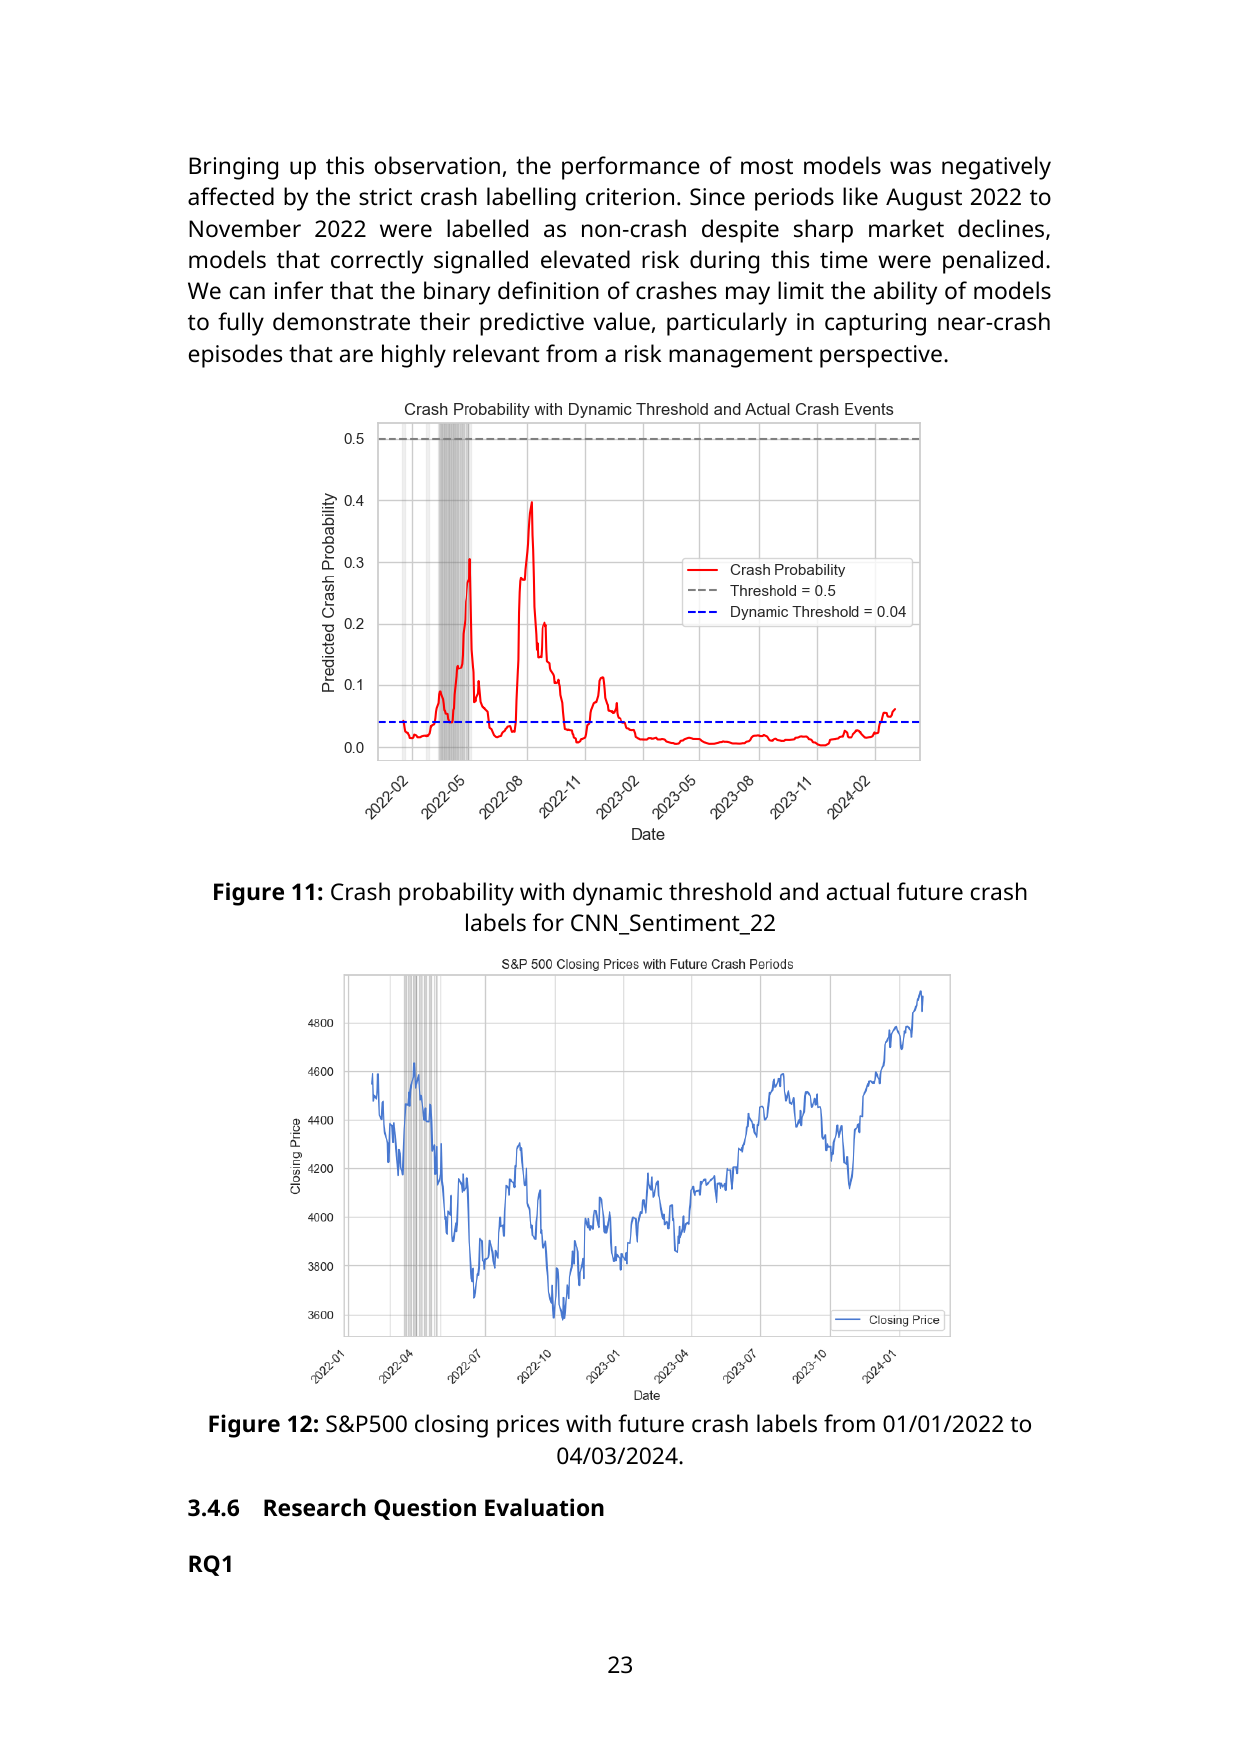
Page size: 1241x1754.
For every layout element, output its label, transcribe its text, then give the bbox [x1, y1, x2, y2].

text RQ1 [187, 1548, 1053, 1579]
text Figure 11: Crash probability with dynamic threshold and actual future crash labels for CNN_Sentiment_22 [187, 876, 1053, 939]
picture [313, 393, 928, 852]
text Bringing up this observation, the performance of most models was negatively affected by the strict crash labelling criterion. Since periods like August 2022 to November 2022 were labelled as non-crash despite sharp market declines, models that correctly signalled elevated risk during this time were penalized. We can infer that the binary definition of crashes may limit the ability of models to fully demonstrate their predictive value, particularly in capturing near-crash episodes that are highly relevant from a risk management perspective. [187, 150, 1053, 369]
text Figure 12: S&P500 closing prices with future crash labels from 01/01/2022 to 04/03/2024. [187, 1408, 1053, 1471]
subtitle Research Question Evaluation [187, 1492, 1053, 1523]
picture [283, 951, 957, 1409]
